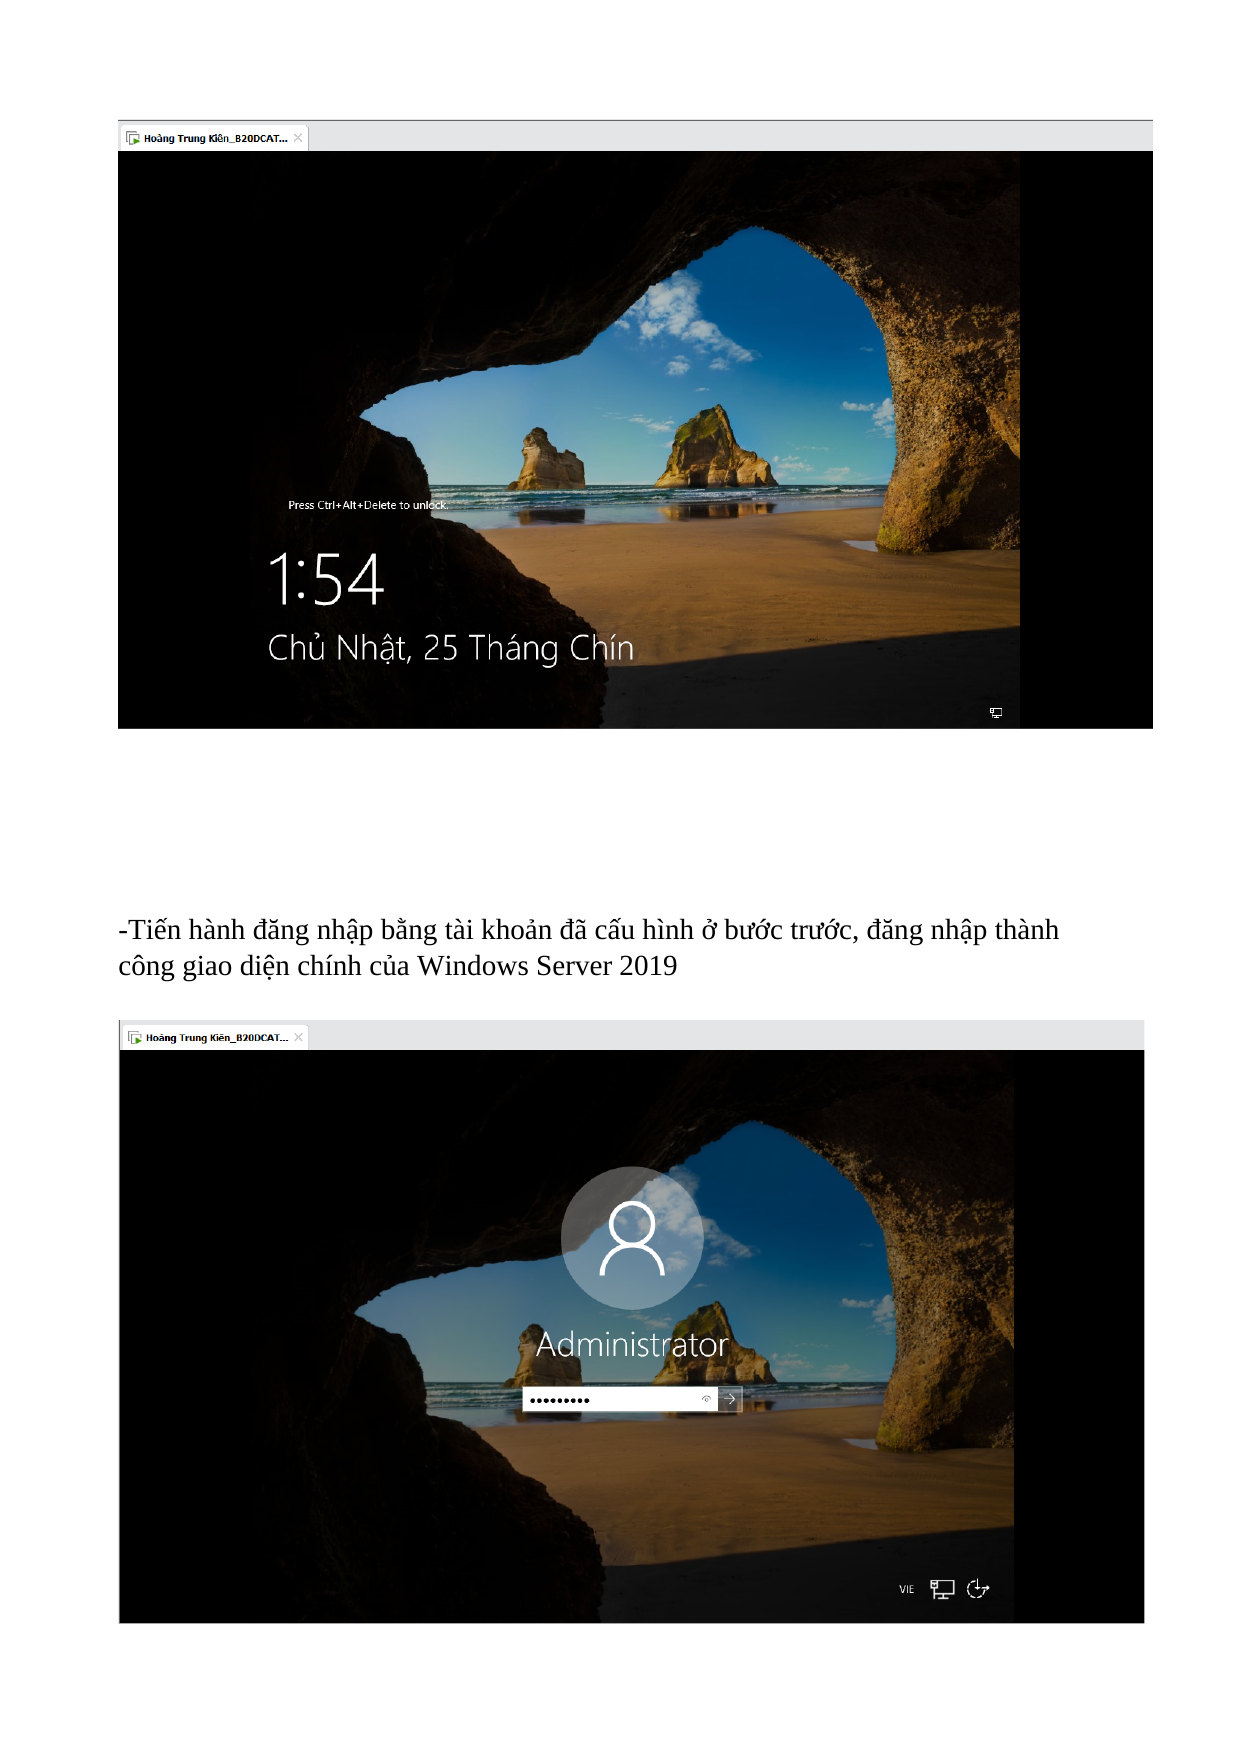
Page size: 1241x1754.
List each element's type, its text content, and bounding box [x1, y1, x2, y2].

picture [118, 1020, 1145, 1624]
picture [118, 118, 1154, 729]
text -Tiến hành đăng nhập bằng tài khoản đã cấu hình ở bước trước, đăng nhập thành công giao diện chính của Windows Server 2019 [118, 912, 1063, 982]
